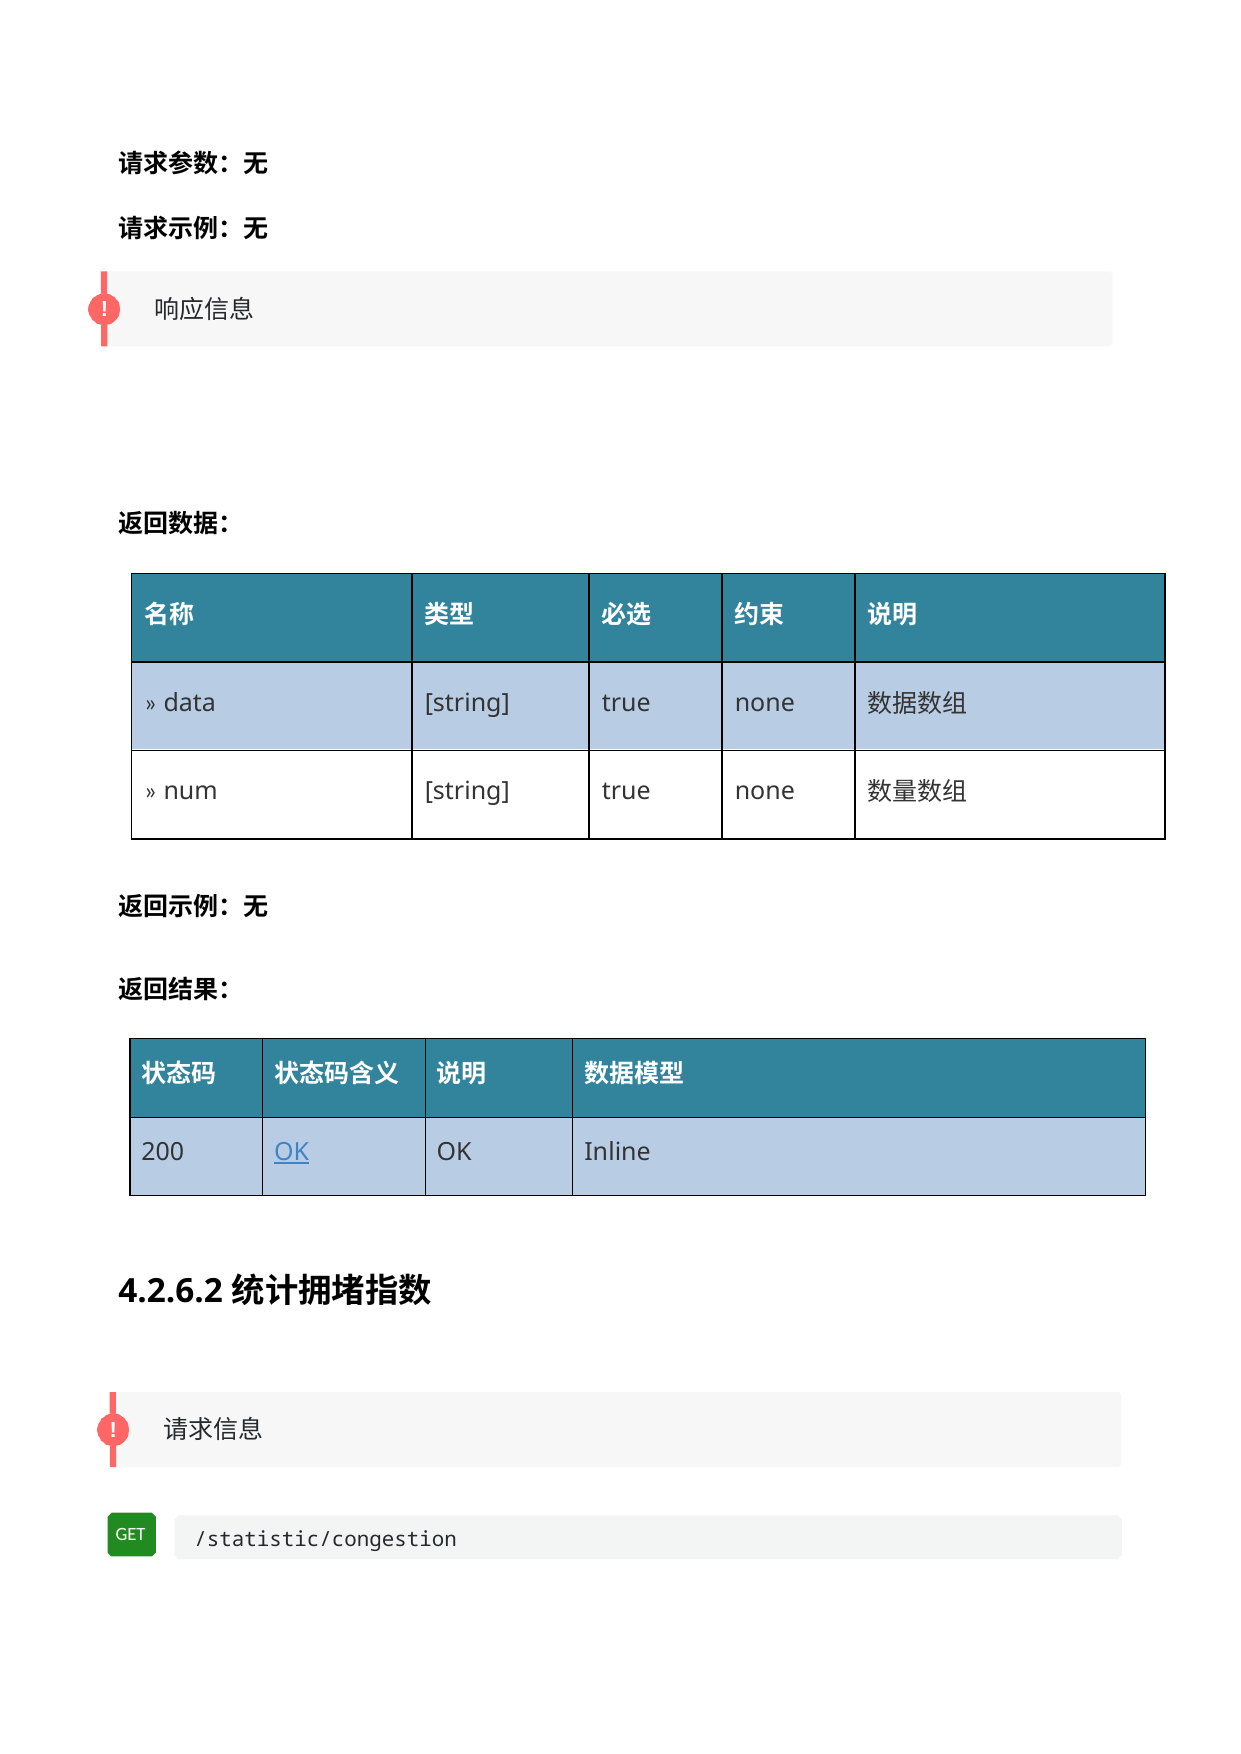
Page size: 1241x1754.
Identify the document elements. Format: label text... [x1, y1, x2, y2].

text 请求示例：无 [118, 194, 1122, 259]
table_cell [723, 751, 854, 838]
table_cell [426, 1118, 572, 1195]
picture [88, 293, 120, 325]
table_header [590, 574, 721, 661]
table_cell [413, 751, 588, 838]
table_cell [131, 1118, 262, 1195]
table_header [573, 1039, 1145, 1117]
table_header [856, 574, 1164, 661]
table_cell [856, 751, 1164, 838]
picture [97, 1413, 129, 1446]
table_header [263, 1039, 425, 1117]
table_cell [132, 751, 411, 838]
text 返回数据： [118, 489, 1122, 554]
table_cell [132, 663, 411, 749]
text 返回结果： [118, 955, 1122, 1020]
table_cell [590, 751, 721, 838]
subtitle 4.2.6.2 统计拥堵指数 [118, 1256, 1122, 1321]
text 请求参数：无 [118, 129, 1122, 194]
text 返回示例：无 [118, 872, 1122, 937]
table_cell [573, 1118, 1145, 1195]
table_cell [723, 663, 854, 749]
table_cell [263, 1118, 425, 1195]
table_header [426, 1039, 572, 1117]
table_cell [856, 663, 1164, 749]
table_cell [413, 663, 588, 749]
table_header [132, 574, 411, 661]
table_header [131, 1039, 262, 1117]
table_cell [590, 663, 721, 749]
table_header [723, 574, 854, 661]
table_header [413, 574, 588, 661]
